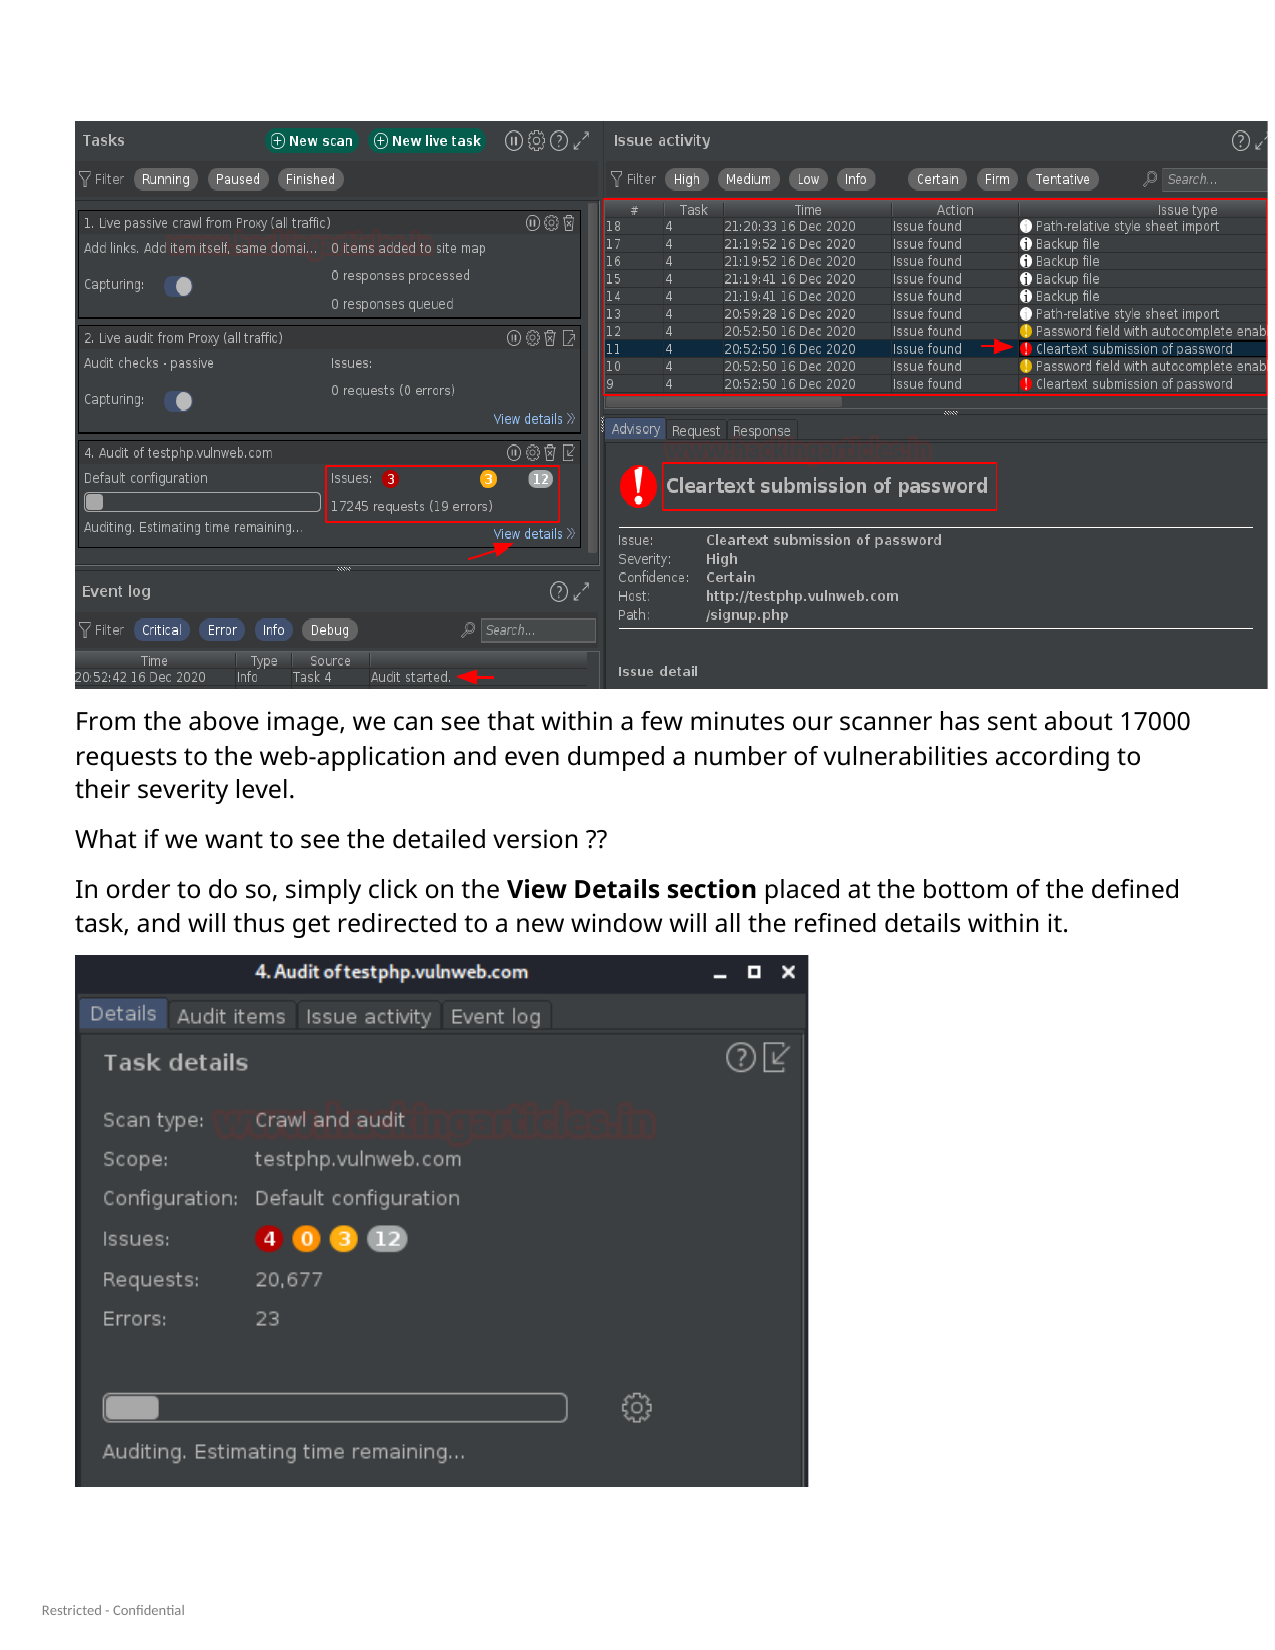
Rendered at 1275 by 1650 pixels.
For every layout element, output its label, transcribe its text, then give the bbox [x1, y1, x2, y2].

picture [75, 121, 1268, 689]
text In order to do so, simply click on the View Details section placed at the bottom of the defined task, and will thus get redirected to a new window will all the refined details within it. [75, 872, 1200, 940]
picture [75, 955, 809, 1487]
text From the above image, we can see that within a few minutes our scanner has sent about 17000 requests to the web-application and even dumped a number of vulnerabilities according to their severity level. [75, 704, 1200, 806]
text What if we want to see the detailed version ?? [75, 822, 1200, 856]
